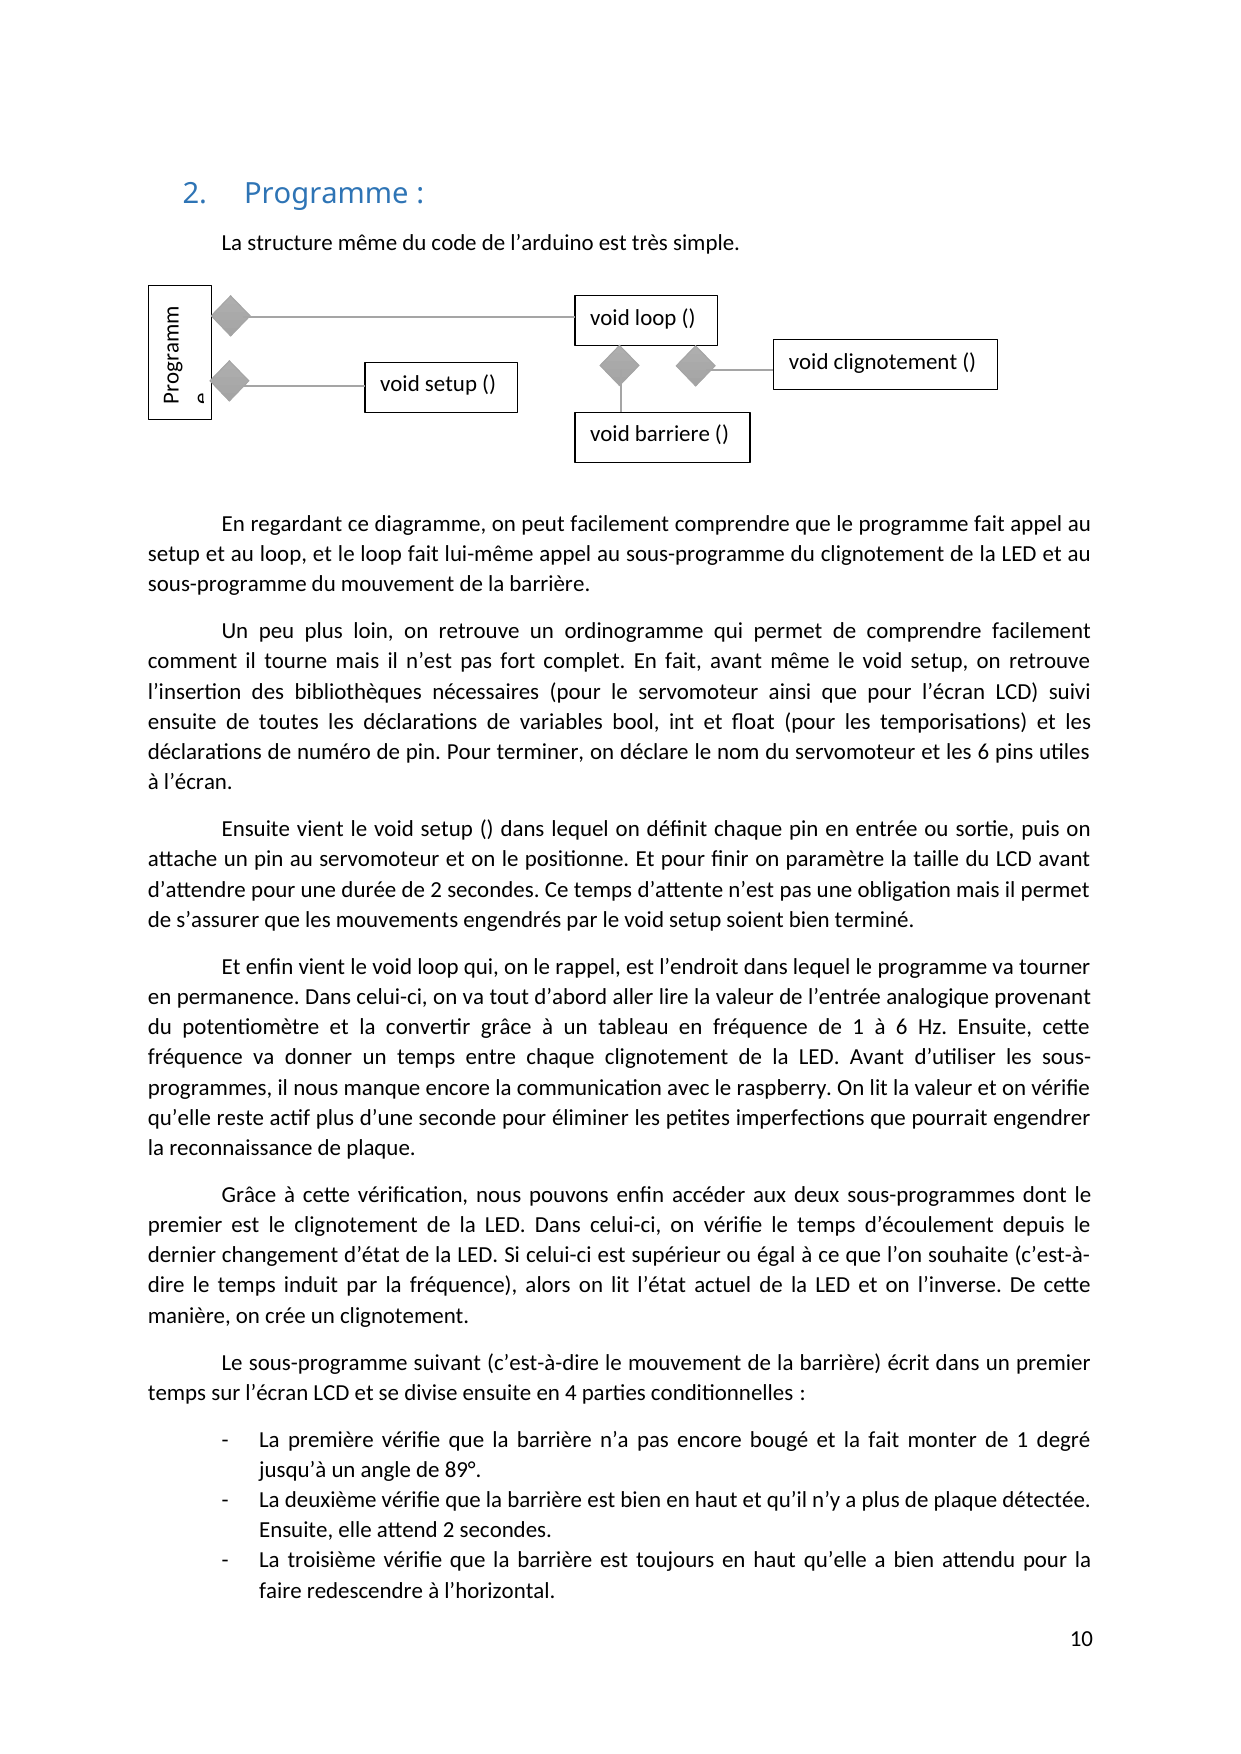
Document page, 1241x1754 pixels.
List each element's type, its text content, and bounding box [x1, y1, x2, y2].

text Ensuite vient le void setup () dans lequel on définit chaque pin en entrée ou sortie, puis on attache un pin au servomoteur et on le positionne. Et pour finir on paramètre la taille du LCD avant d’attendre pour une durée de 2 secondes. Ce temps d’attente n’est pas une obligation mais il permet de s’assurer que les mouvements engendrés par le void setup soient bien terminé. [148, 814, 1093, 933]
text Grâce à cette vérification, nous pouvons enfin accéder aux deux sous-programmes dont le premier est le clignotement de la LED. Dans celui-ci, on vérifie le temps d’écoulement depuis le dernier changement d’état de la LED. Si celui-ci est supérieur ou égal à ce que l’on souhaite (c’est-à-dire le temps induit par la fréquence), alors on lit l’état actuel de la LED et on l’inverse. De cette manière, on crée un clignotement. [148, 1180, 1093, 1329]
text En regardant ce diagramme, on peut facilement comprendre que le programme fait appel au setup et au loop, et le loop fait lui-même appel au sous-programme du clignotement de la LED et au sous-programme du mouvement de la barrière. [148, 509, 1093, 598]
text Le sous-programme suivant (c’est-à-dire le mouvement de la barrière) écrit dans un premier temps sur l’écran LCD et se divise ensuite en 4 parties conditionnelles : [148, 1348, 1093, 1406]
subtitle Programme : [207, 173, 1093, 212]
list La troisième vérifie que la barrière est toujours en haut qu’elle a bien attendu pour la faire redescendre à l’horizontal. [221, 1546, 1093, 1604]
text La structure même du code de l’arduino est très simple. [148, 228, 1093, 256]
text Un peu plus loin, on retrouve un ordinogramme qui permet de comprendre facilement comment il tourne mais il n’est pas fort complet. En fait, avant même le void setup, on retrouve l’insertion des bibliothèques nécessaires (pour le servomoteur ainsi que pour l’écran LCD) suivi ensuite de toutes les déclarations de variables bool, int et float (pour les temporisations) et les déclarations de numéro de pin. Pour terminer, on déclare le nom du servomoteur et les 6 pins utiles à l’écran. [148, 616, 1093, 796]
list La deuxième vérifie que la barrière est bien en haut et qu’il n’y a plus de plaque détectée. Ensuite, elle attend 2 secondes. [221, 1485, 1093, 1543]
text Et enfin vient le void loop qui, on le rappel, est l’endroit dans lequel le programme va tourner en permanence. Dans celui-ci, on va tout d’abord aller lire la valeur de l’entrée analogique provenant du potentiomètre et la convertir grâce à un tableau en fréquence de 1 à 6 Hz. Ensuite, cette fréquence va donner un temps entre chaque clignotement de la LED. Avant d’utiliser les sous-programmes, il nous manque encore la communication avec le raspberry. On lit la valeur et on vérifie qu’elle reste actif plus d’une seconde pour éliminer les petites imperfections que pourrait engendrer la reconnaissance de plaque. [148, 952, 1093, 1161]
list La première vérifie que la barrière n’a pas encore bougé et la fait monter de 1 degré jusqu’à un angle de 89°. [221, 1425, 1093, 1483]
